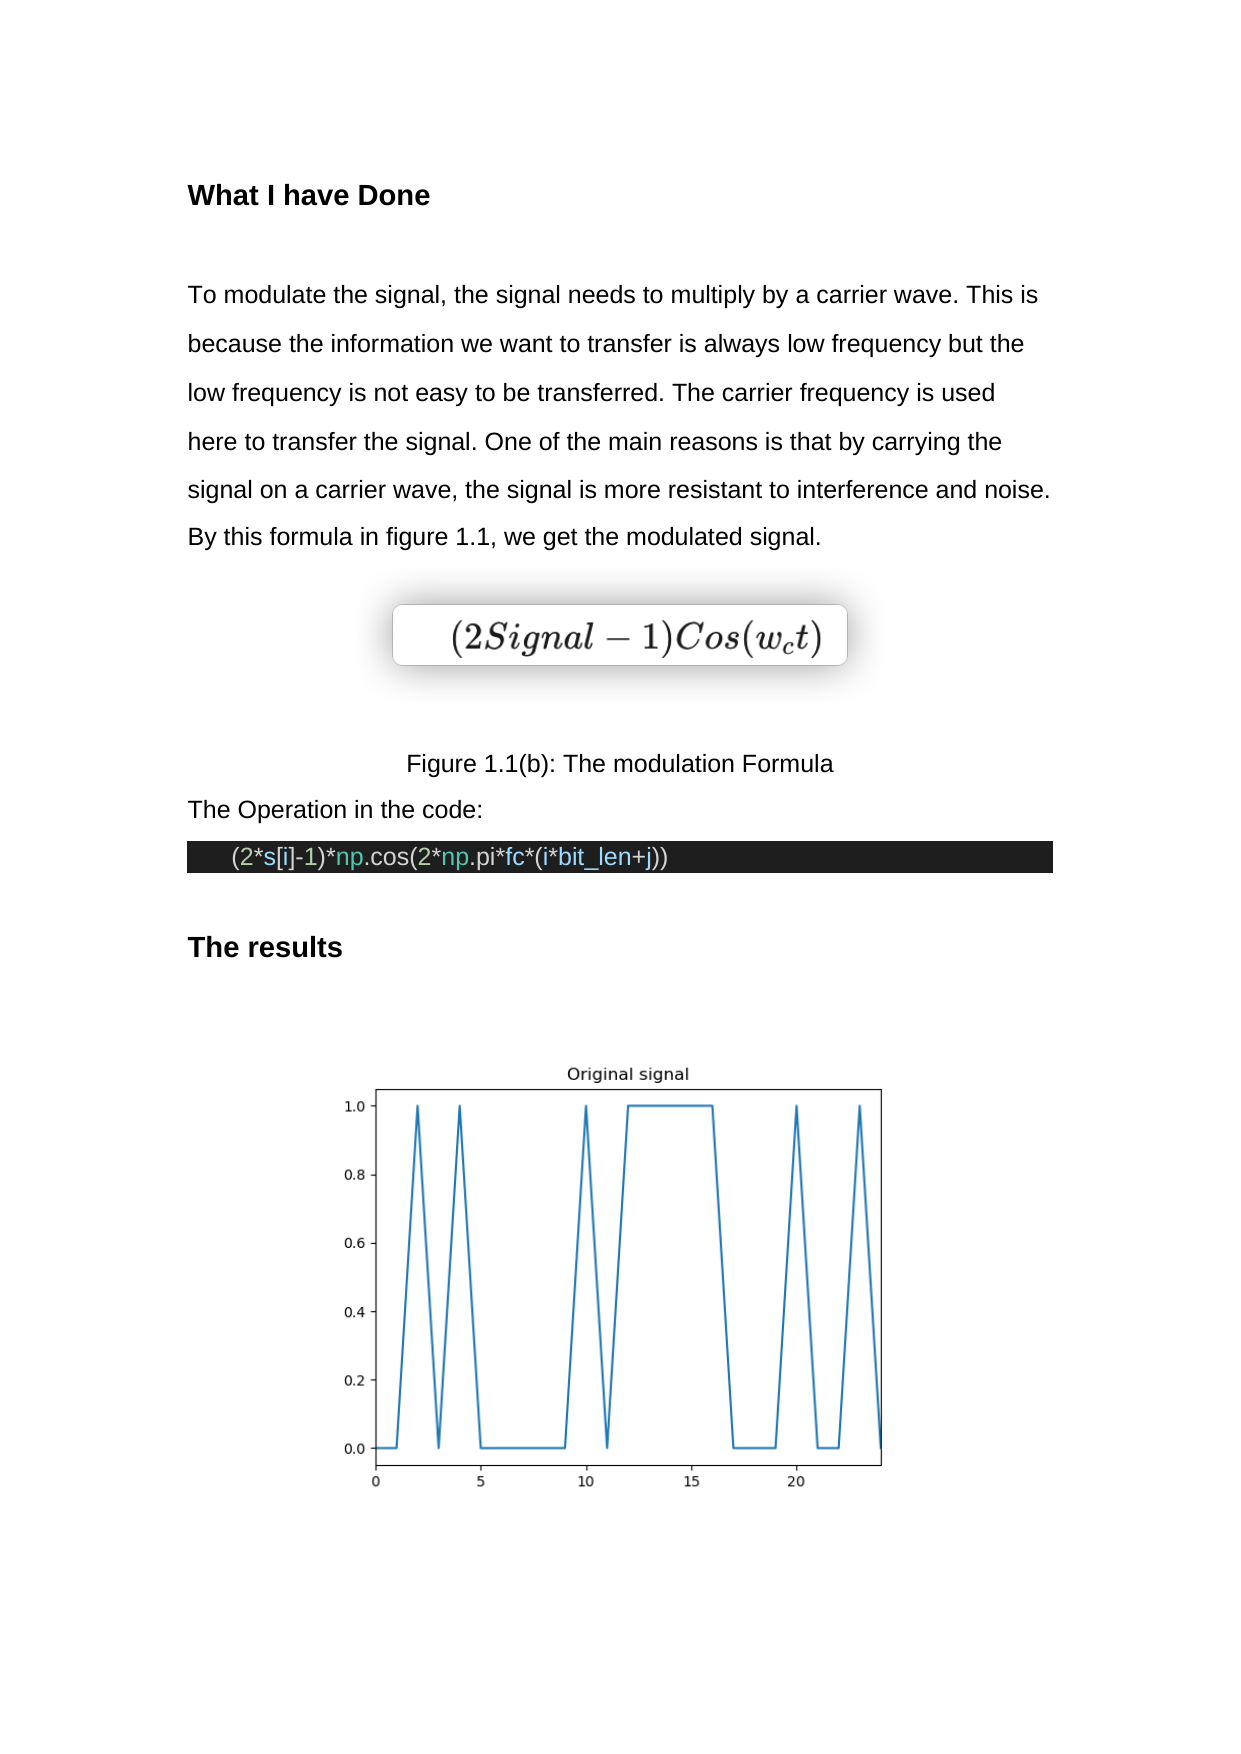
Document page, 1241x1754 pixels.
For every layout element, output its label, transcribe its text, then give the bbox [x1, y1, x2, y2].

text The Operation in the code: [187, 794, 1053, 826]
picture [355, 567, 885, 703]
subtitle What I have Done [187, 162, 1053, 227]
text To modulate the signal, the signal needs to multiply by a carrier wave. This is because the information we want to transfer is always low frequency but the low frequency is not easy to be transferred. The carrier frequency is used here to transfer the signal. One of the main reasons is that by carrying the signal on a carrier wave, the signal is more resistant to interference and noise. [187, 278, 1053, 506]
text By this formula in figure 1.1, we get the modulated signal. [187, 520, 1053, 553]
subtitle The results [187, 914, 1053, 979]
text Figure 1.1(b): The modulation Formula [187, 747, 1053, 779]
text (2*s[i]-1)*np.cos(2*np.pi*fc*(i*bit_len+j)) [187, 841, 1053, 873]
picture [294, 1031, 946, 1519]
